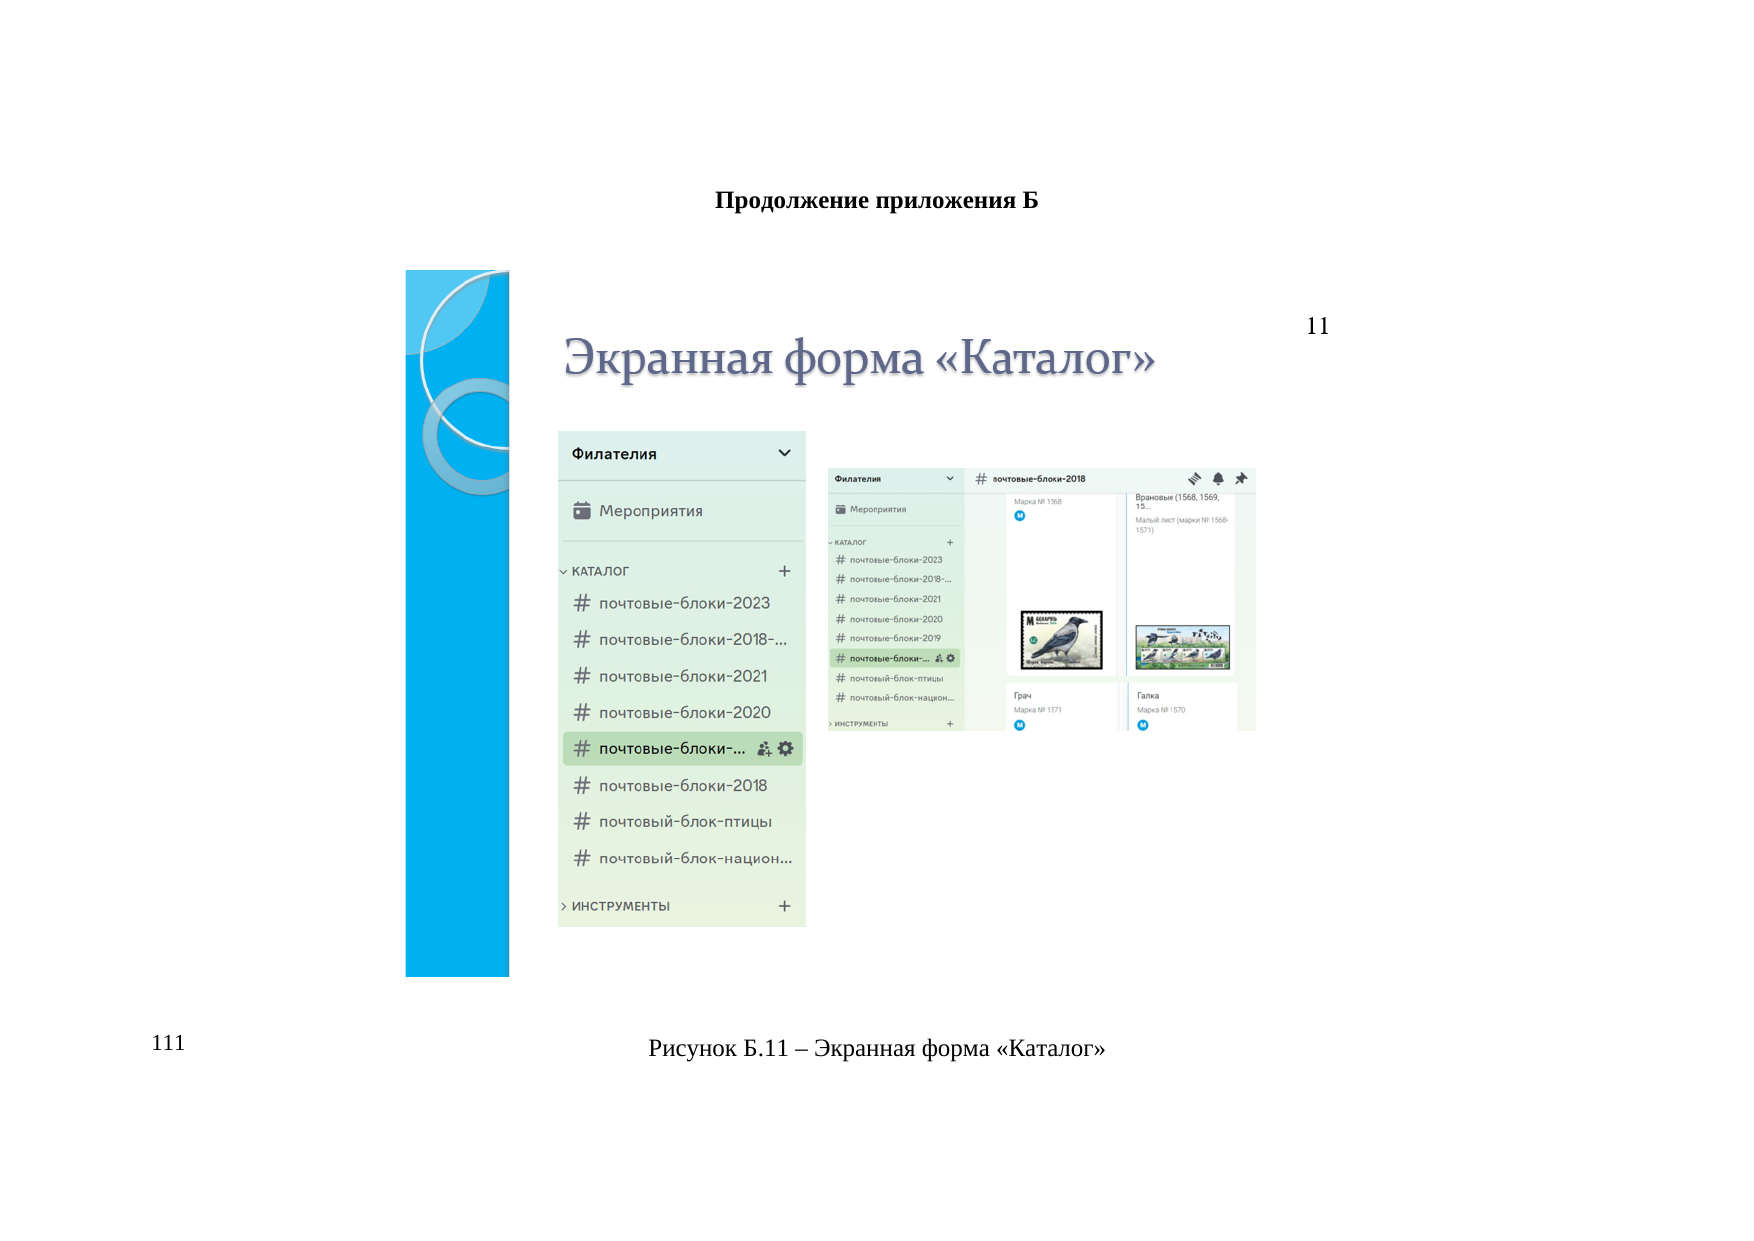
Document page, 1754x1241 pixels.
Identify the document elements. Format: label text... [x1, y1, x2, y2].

text Рисунок Б.11 – Экранная форма «Каталог» [118, 1033, 1636, 1062]
picture [405, 270, 1349, 977]
text Продолжение приложения Б [118, 185, 1636, 214]
